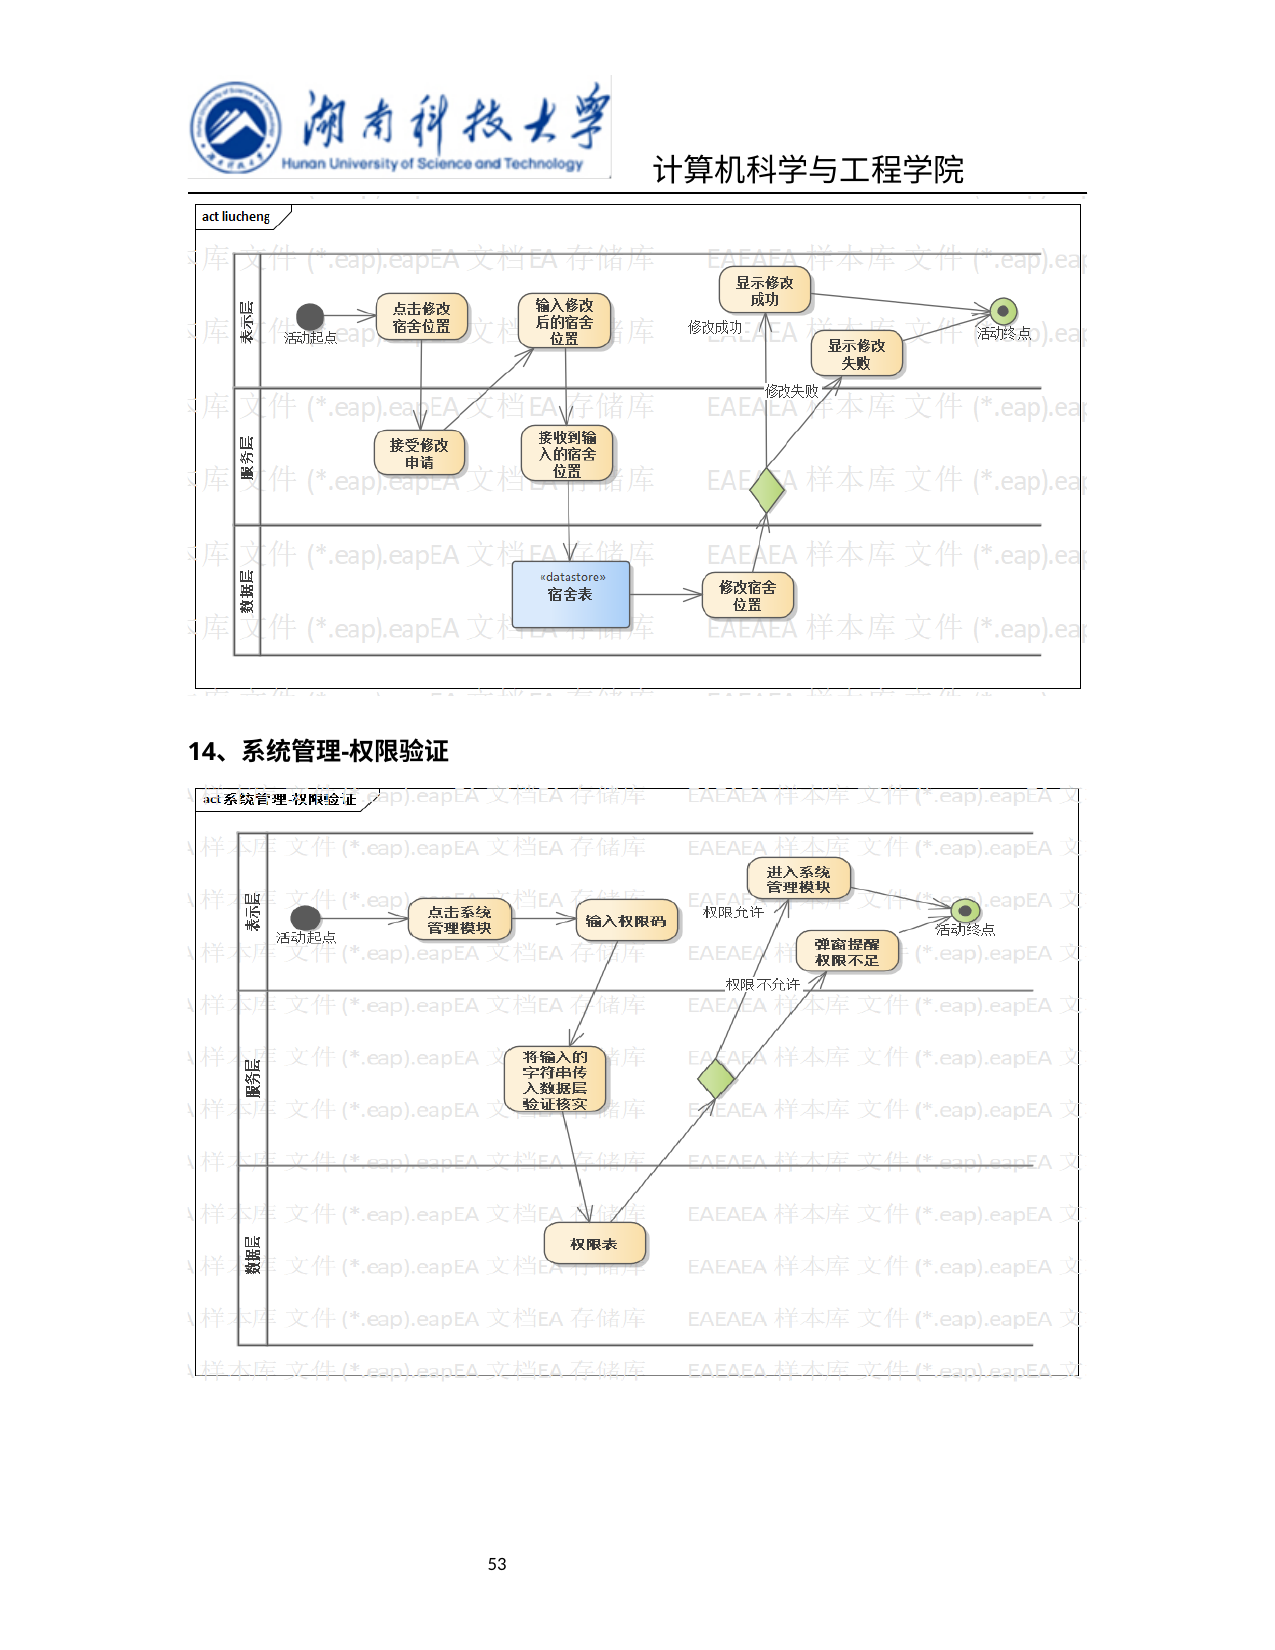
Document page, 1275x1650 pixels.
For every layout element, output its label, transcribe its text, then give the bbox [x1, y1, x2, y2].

picture [187, 196, 1087, 696]
picture [187, 781, 1087, 1382]
list 系统管理-权限验证 [187, 717, 1087, 781]
picture [187, 75, 613, 182]
